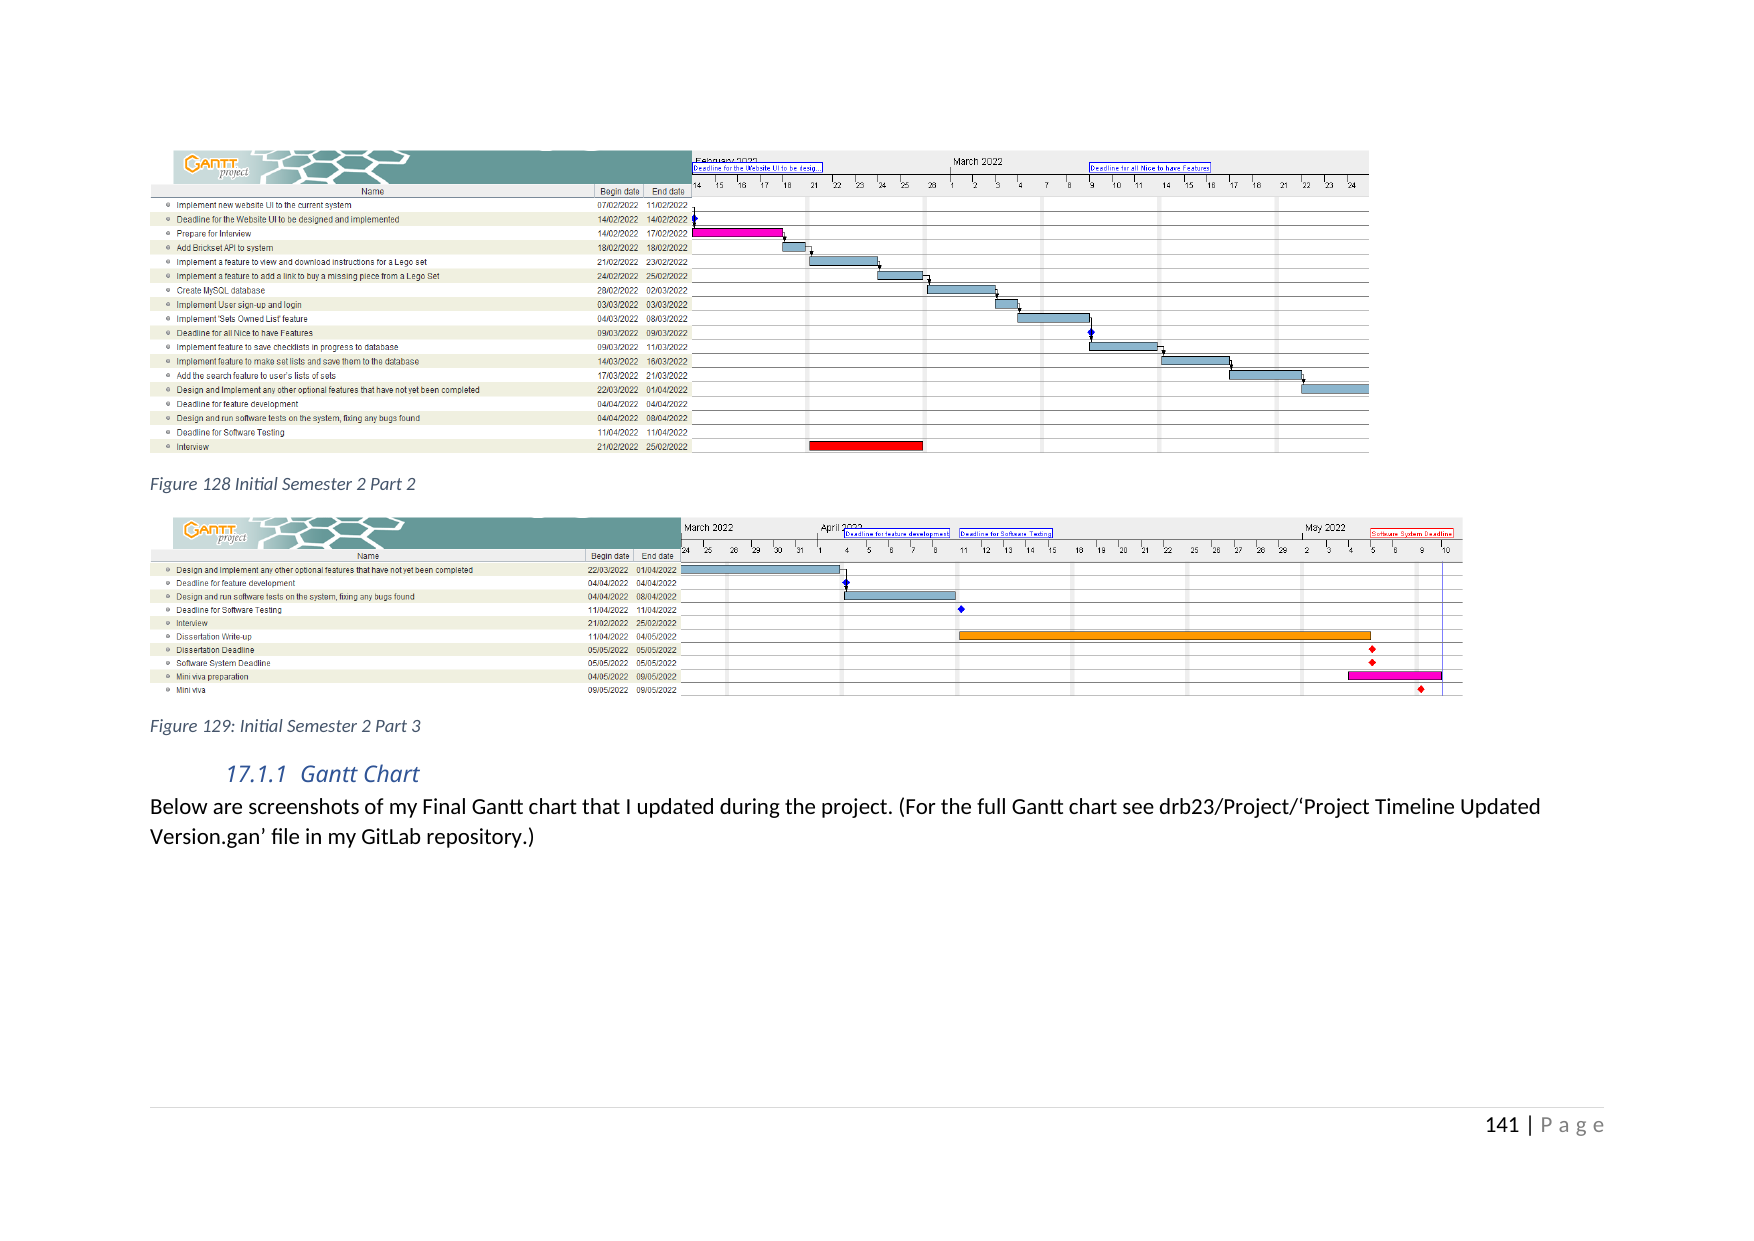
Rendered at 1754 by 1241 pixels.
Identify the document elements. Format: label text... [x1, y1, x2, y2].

subtitle Gantt Chart [225, 758, 1604, 789]
text Below are screenshots of my Final Gantt chart that I updated during the project. (For the full Gantt chart see drb23/Project/‘Project Timeline Updated Version.gan’ file in my GitLab repository.) [150, 792, 1604, 850]
picture [150, 515, 1463, 696]
picture [150, 150, 1369, 453]
